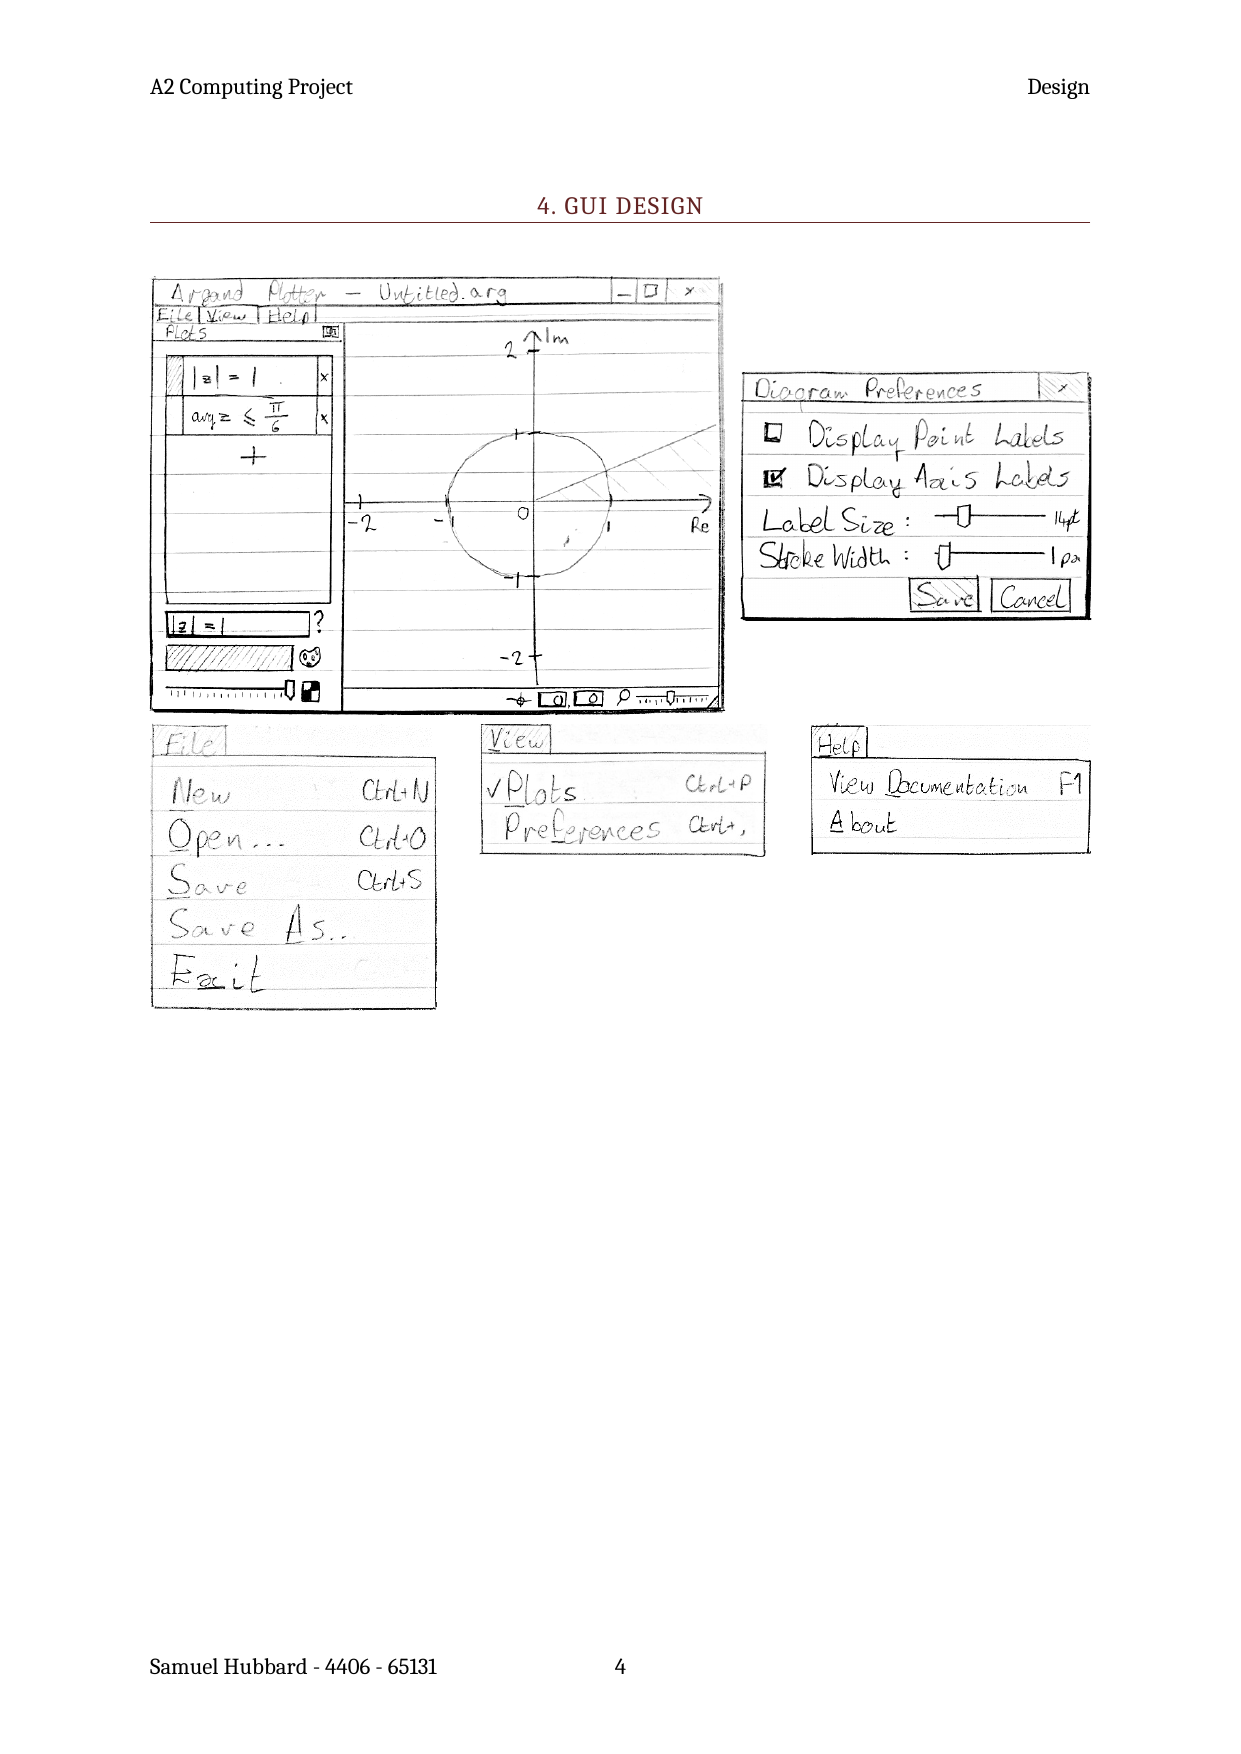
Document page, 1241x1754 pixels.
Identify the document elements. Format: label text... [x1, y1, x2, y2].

picture [150, 723, 438, 1011]
picture [479, 724, 768, 857]
subtitle 4. GUI Design [150, 192, 1090, 222]
picture [809, 723, 1091, 855]
